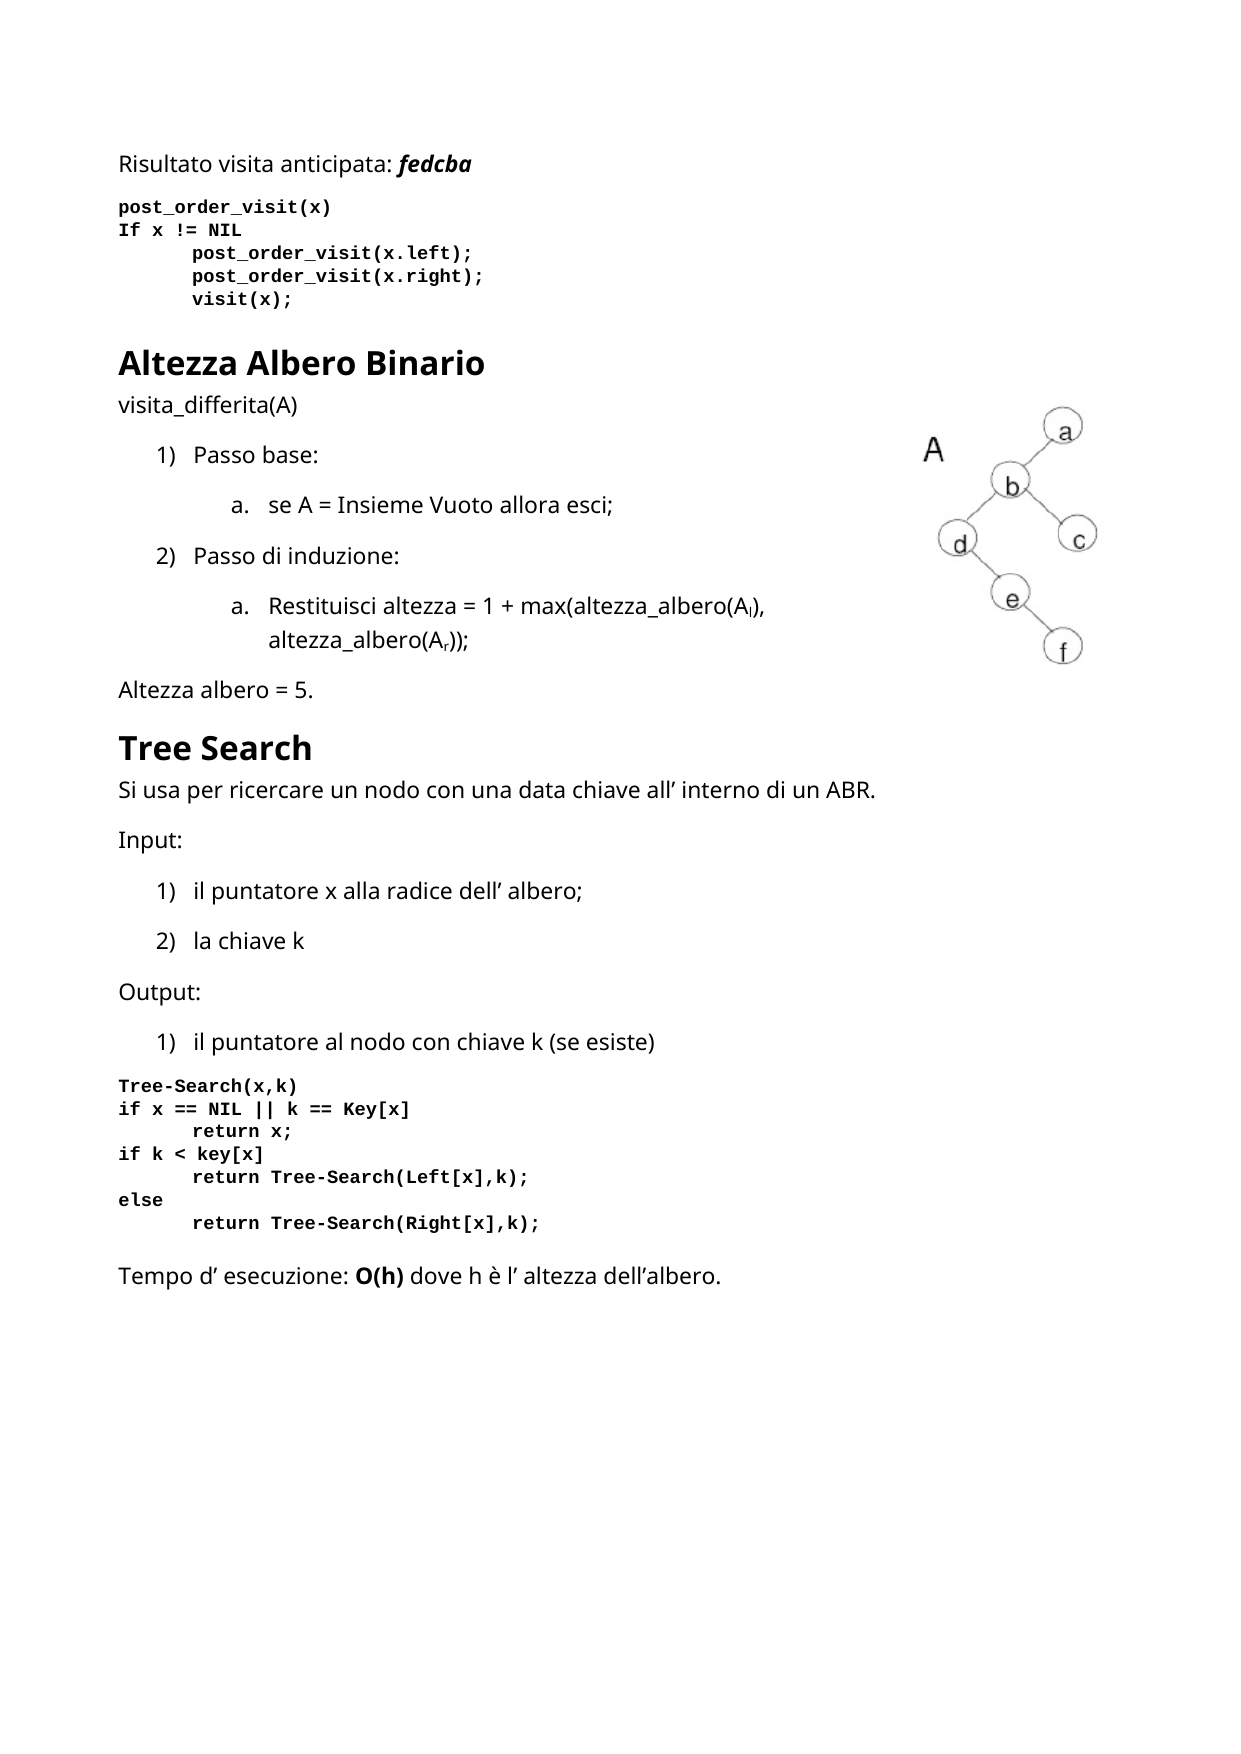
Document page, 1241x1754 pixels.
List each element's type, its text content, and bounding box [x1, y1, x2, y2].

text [118, 1260, 1122, 1291]
text return Tree-Search(Right[x],k); [118, 1214, 1122, 1235]
text return Tree-Search(Left[x],k); [118, 1168, 1122, 1189]
list se A = Insieme Vuoto allora esci; [231, 489, 890, 521]
text return x; [118, 1122, 1122, 1143]
text Output: [118, 976, 1122, 1007]
text Tree Search [118, 725, 1122, 770]
picture [890, 389, 1123, 686]
text visit(x); [118, 290, 1122, 311]
text Risultato visita anticipata: fedcba [118, 148, 1122, 179]
text post_order_visit(x.right); [118, 267, 1122, 288]
list il puntatore al nodo con chiave k (se esiste) [156, 1026, 1122, 1057]
text if k < key[x] [118, 1145, 1122, 1166]
text post_order_visit(x.left); [118, 244, 1122, 265]
text Input: [118, 824, 1122, 856]
text If x != NIL [118, 221, 1122, 242]
list la chiave k [156, 925, 1122, 956]
list Restituisci altezza = 1 + max(altezza_albero(Al), altezza_albero(Ar)); [231, 590, 890, 655]
text if x == NIL || k == Key[x] [118, 1099, 1122, 1121]
text else [118, 1191, 1122, 1212]
text post_order_visit(x) [118, 198, 1122, 219]
list Passo di induzione: [156, 540, 890, 571]
text Altezza albero = 5. [118, 674, 1122, 706]
list Passo base: [156, 439, 890, 470]
text Si usa per ricercare un nodo con una data chiave all’ interno di un ABR. [118, 774, 1122, 805]
text visita_differita(A) [118, 389, 890, 420]
text Tree-Search(x,k) [118, 1076, 1122, 1098]
text Altezza Albero Binario [118, 340, 1122, 385]
list il puntatore x alla radice dell’ albero; [156, 875, 1122, 906]
